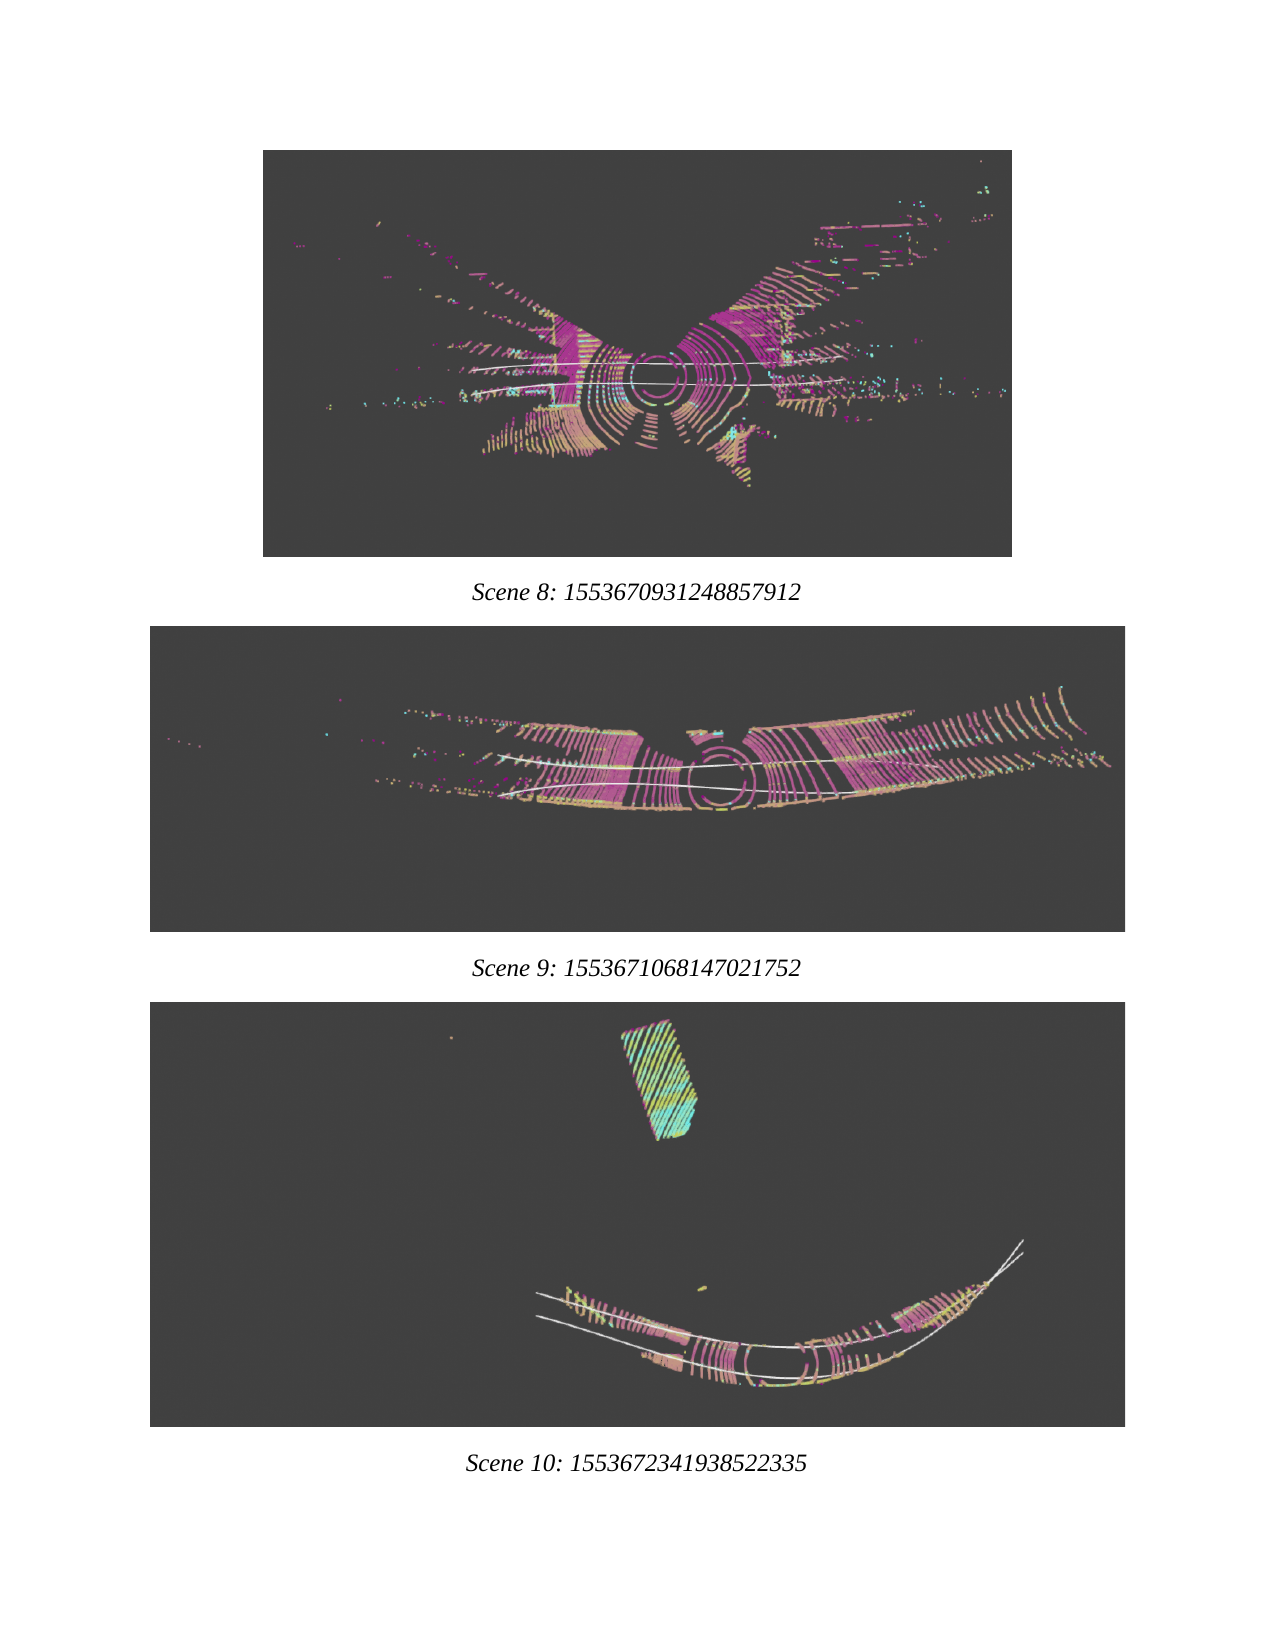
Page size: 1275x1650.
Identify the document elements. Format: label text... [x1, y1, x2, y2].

text Scene 8: 1553670931248857912 [150, 577, 1125, 606]
picture [150, 626, 1125, 932]
text Scene 9: 1553671068147021752 [150, 953, 1125, 982]
picture [263, 150, 1012, 557]
picture [150, 1002, 1125, 1427]
text Scene 10: 1553672341938522335 [150, 1448, 1125, 1477]
